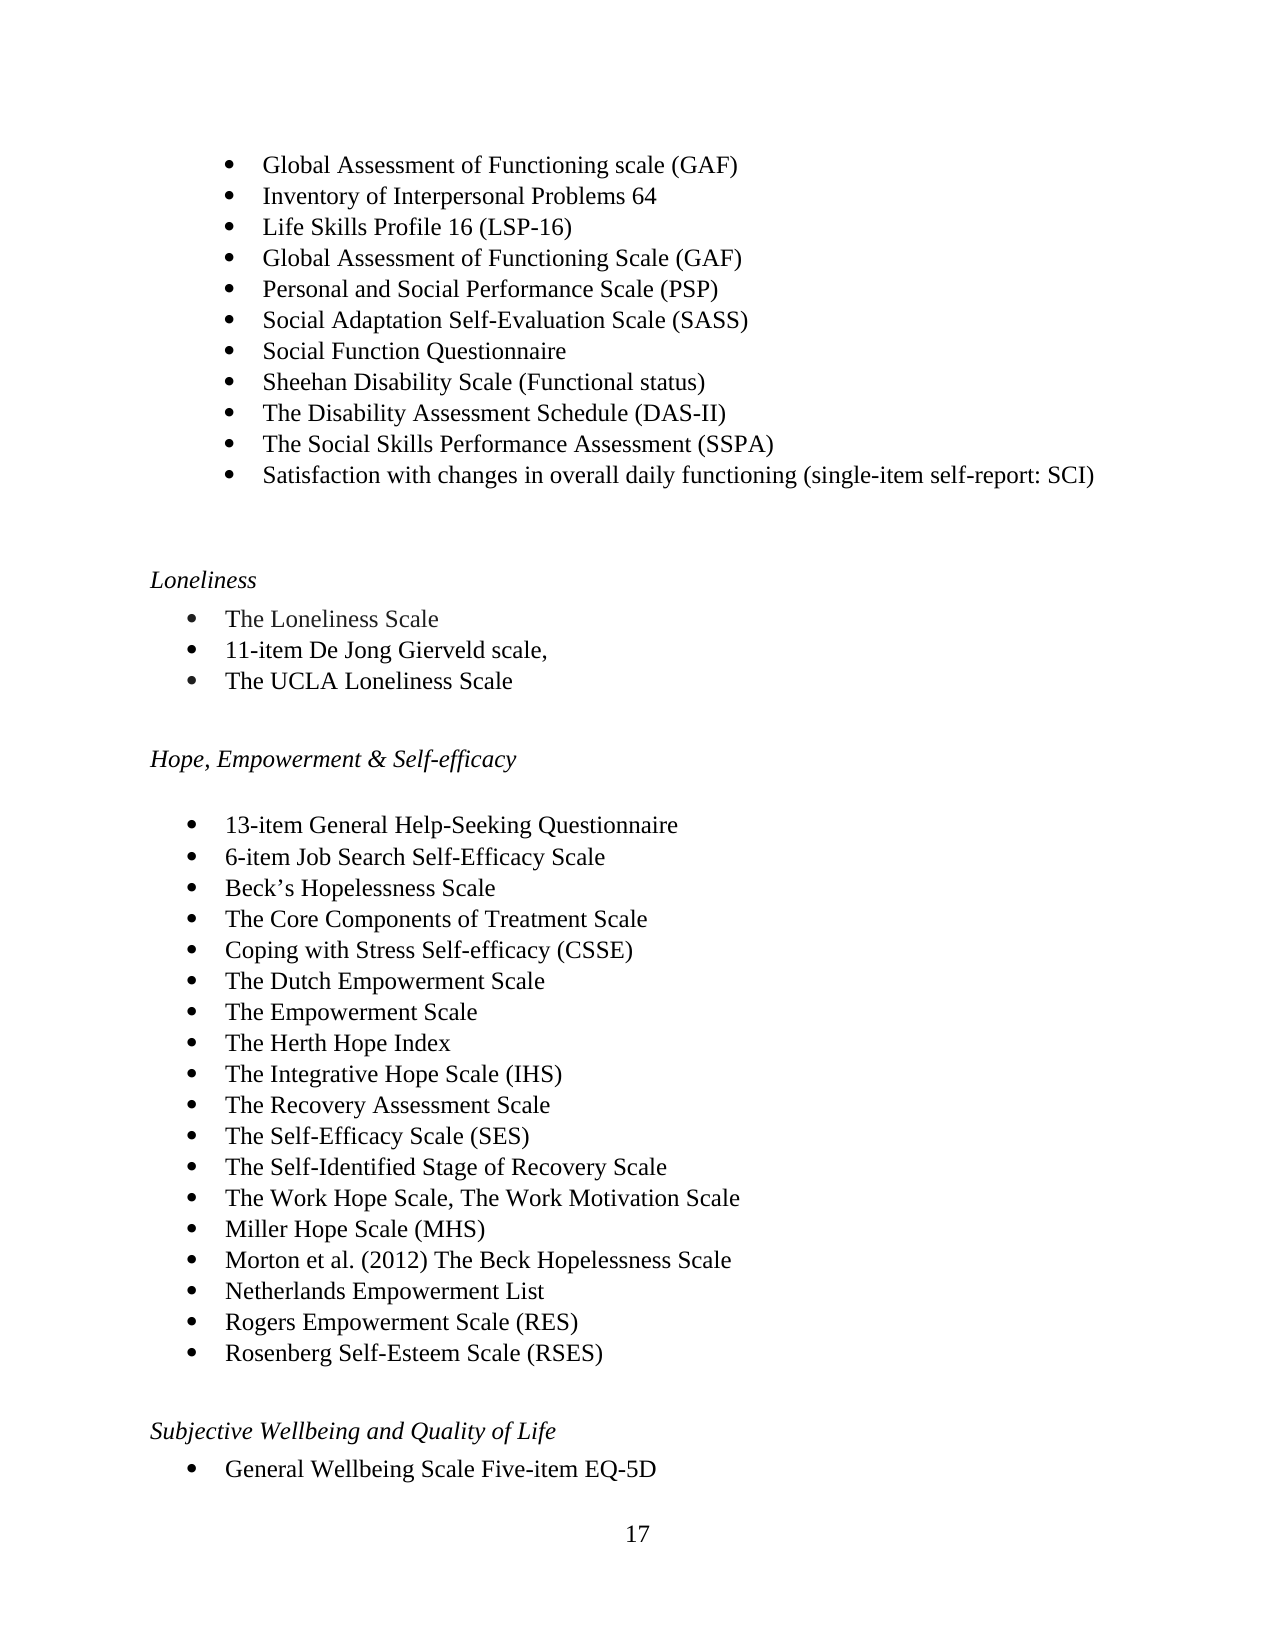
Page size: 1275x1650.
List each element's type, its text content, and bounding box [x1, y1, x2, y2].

subtitle Subjective Wellbeing and Quality of Life [150, 1416, 1125, 1445]
list 6-item Job Search Self-Efficacy Scale [187, 842, 1125, 870]
list The Recovery Assessment Scale [187, 1090, 1125, 1119]
list General Wellbeing Scale Five-item EQ-5D [187, 1454, 1125, 1483]
list The Loneliness Scale [240, 604, 1125, 632]
list The Integrative Hope Scale (IHS) [187, 1059, 1125, 1088]
subtitle Hope, Empowerment & Self-efficacy [150, 744, 1125, 772]
list Personal and Social Performance Scale (PSP) [225, 274, 1125, 303]
list 13-item General Help-Seeking Questionnaire [187, 811, 1125, 839]
list The Self-Efficacy Scale (SES) [187, 1121, 1125, 1150]
subtitle Loneliness [150, 566, 1125, 594]
list Sheehan Disability Scale (Functional status) [225, 367, 1125, 396]
list The UCLA Loneliness Scale [187, 666, 1125, 694]
list Satisfaction with changes in overall daily functioning (single-item self-report: SCI) [225, 460, 1125, 489]
list Morton et al. (2012) The Beck Hopelessness Scale [187, 1245, 1125, 1274]
list Global Assessment of Functioning scale (GAF) [225, 150, 1125, 179]
list Social Function Questionnaire [225, 336, 1125, 365]
list The Herth Hope Index [187, 1028, 1125, 1057]
list The Dutch Empowerment Scale [187, 966, 1125, 994]
list The Disability Assessment Schedule (DAS-II) [225, 398, 1125, 427]
list Inventory of Interpersonal Problems 64 [225, 181, 1125, 210]
list Global Assessment of Functioning Scale (GAF) [225, 243, 1125, 272]
list Rogers Empowerment Scale (RES) [187, 1307, 1125, 1336]
list Beck’s Hopelessness Scale [187, 873, 1125, 901]
list Netherlands Empowerment List [187, 1276, 1125, 1305]
list Rosenberg Self-Esteem Scale (RSES) [187, 1338, 1125, 1397]
list Miller Hope Scale (MHS) [187, 1214, 1125, 1243]
list Social Adaptation Self-Evaluation Scale (SASS) [225, 305, 1125, 334]
list 11-item De Jong Gierveld scale, [187, 635, 1125, 663]
list The Work Hope Scale, The Work Motivation Scale [187, 1183, 1125, 1212]
list Life Skills Profile 16 (LSP-16) [225, 212, 1125, 241]
list The Core Components of Treatment Scale [187, 904, 1125, 932]
list The Self-Identified Stage of Recovery Scale [187, 1152, 1125, 1181]
list The Social Skills Performance Assessment (SSPA) [225, 429, 1125, 458]
list Coping with Stress Self-efficacy (CSSE) [187, 935, 1125, 963]
list The Empowerment Scale [187, 997, 1125, 1026]
